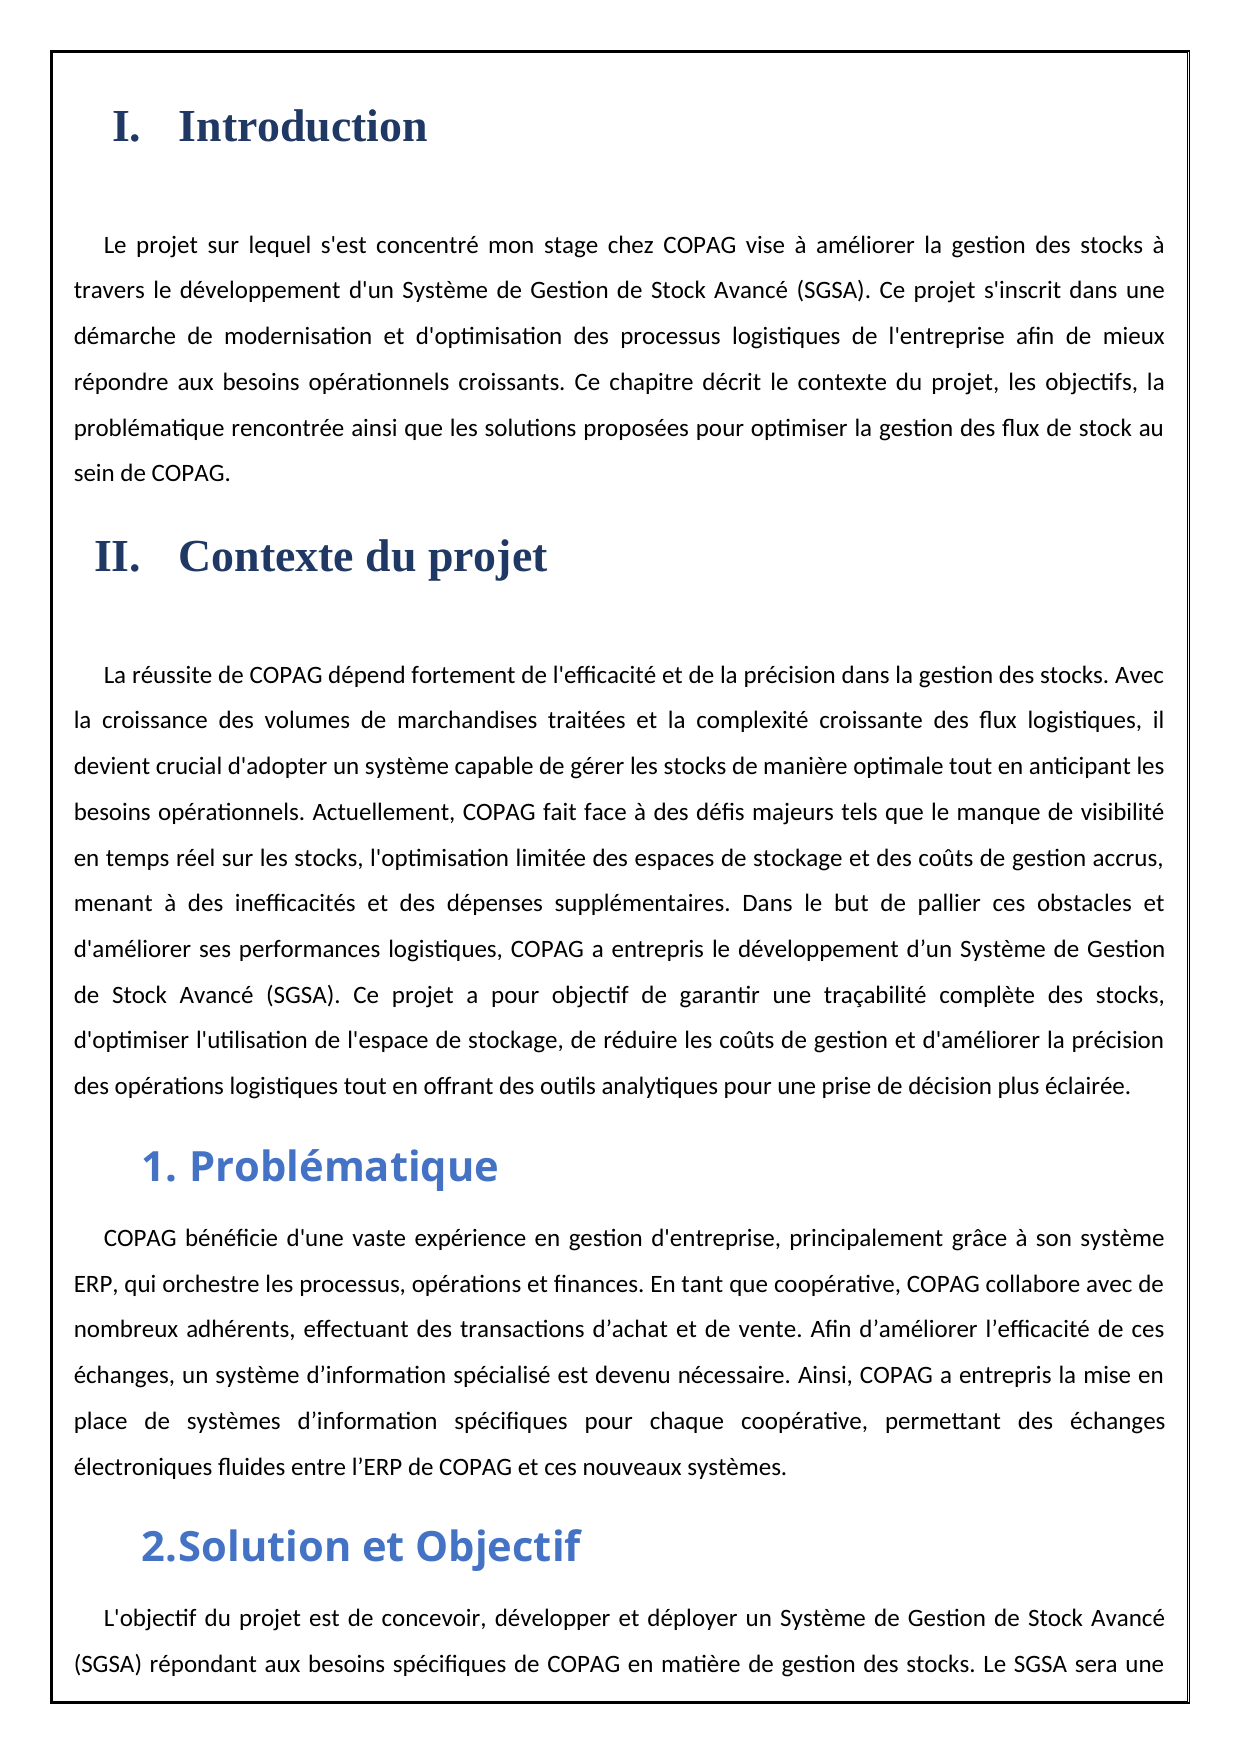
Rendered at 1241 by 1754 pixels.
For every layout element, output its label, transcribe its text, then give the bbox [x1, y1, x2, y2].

text COPAG bénéficie d'une vaste expérience en gestion d'entreprise, principalement grâce à son système ERP, qui orchestre les processus, opérations et finances. En tant que coopérative, COPAG collabore avec de nombreux adhérents, effectuant des transactions d’achat et de vente. Afin d’améliorer l’efficacité de ces échanges, un système d’information spécialisé est devenu nécessaire. Ainsi, COPAG a entrepris la mise en place de systèmes d’information spécifiques pour chaque coopérative, permettant des échanges électroniques fluides entre l’ERP de COPAG et ces nouveaux systèmes. [73, 1222, 1167, 1481]
subtitle Problématique [141, 1137, 1167, 1194]
subtitle Introduction [141, 98, 1167, 151]
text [73, 1602, 1167, 1678]
subtitle Solution et Objectif [141, 1517, 1167, 1574]
text Le projet sur lequel s'est concentré mon stage chez COPAG vise à améliorer la gestion des stocks à travers le développement d'un Système de Gestion de Stock Avancé (SGSA). Ce projet s'inscrit dans une démarche de modernisation et d'optimisation des processus logistiques de l'entreprise afin de mieux répondre aux besoins opérationnels croissants. Ce chapitre décrit le contexte du projet, les objectifs, la problématique rencontrée ainsi que les solutions proposées pour optimiser la gestion des flux de stock au sein de COPAG. [73, 229, 1167, 488]
subtitle Contexte du projet [141, 528, 1167, 581]
text La réussite de COPAG dépend fortement de l'efficacité et de la précision dans la gestion des stocks. Avec la croissance des volumes de marchandises traitées et la complexité croissante des flux logistiques, il devient crucial d'adopter un système capable de gérer les stocks de manière optimale tout en anticipant les besoins opérationnels. Actuellement, COPAG fait face à des défis majeurs tels que le manque de visibilité en temps réel sur les stocks, l'optimisation limitée des espaces de stockage et des coûts de gestion accrus, menant à des inefficacités et des dépenses supplémentaires. Dans le but de pallier ces obstacles et d'améliorer ses performances logistiques, COPAG a entrepris le développement d’un Système de Gestion de Stock Avancé (SGSA). Ce projet a pour objectif de garantir une traçabilité complète des stocks, d'optimiser l'utilisation de l'espace de stockage, de réduire les coûts de gestion et d'améliorer la précision des opérations logistiques tout en offrant des outils analytiques pour une prise de décision plus éclairée. [73, 659, 1167, 1101]
